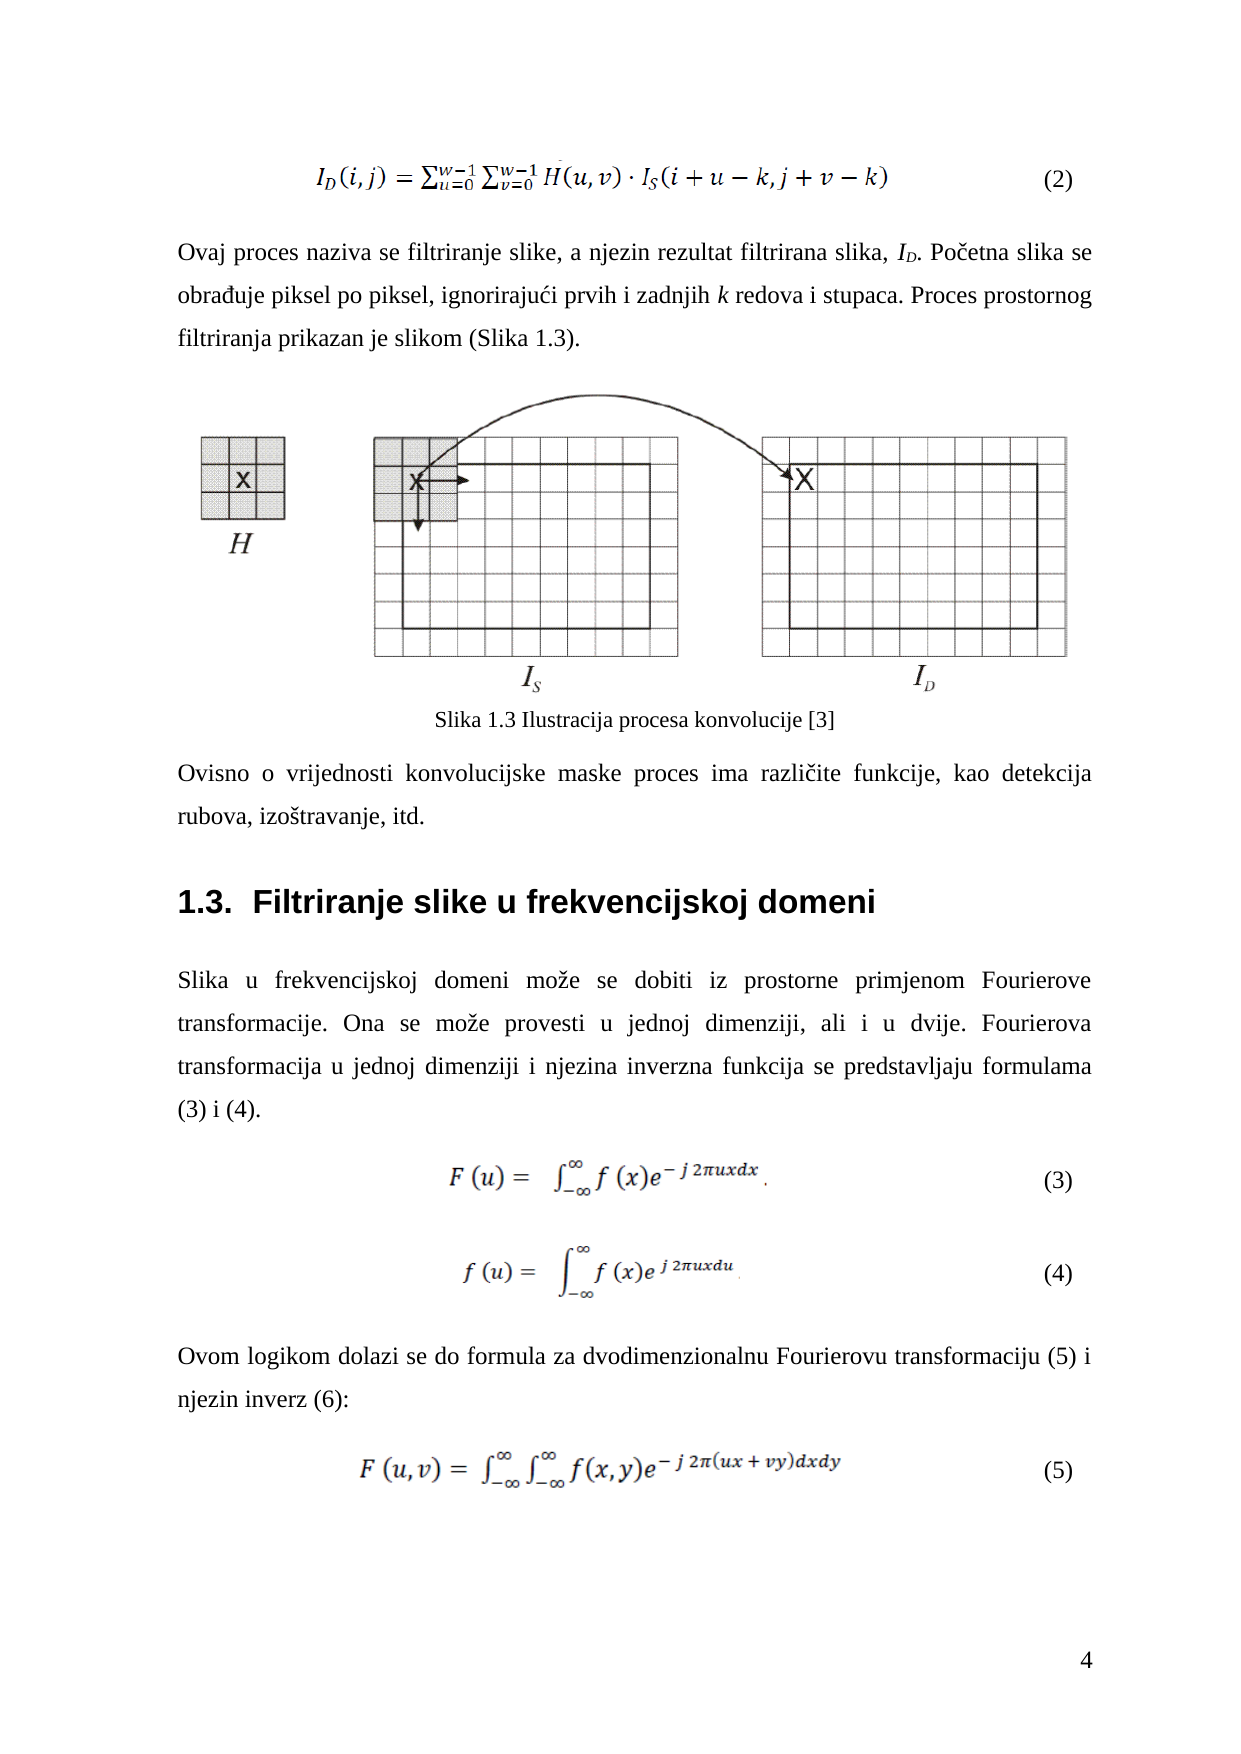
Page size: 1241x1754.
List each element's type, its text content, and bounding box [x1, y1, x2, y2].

table_cell (4) [1023, 1230, 1093, 1328]
table_header (3) [1023, 1144, 1093, 1230]
picture [433, 1156, 767, 1204]
table_header (5) [1024, 1433, 1093, 1520]
picture [181, 378, 1088, 694]
table_cell (2) [1024, 148, 1093, 224]
text Slika 1.3 Ilustracija procesa konvolucije [3] [177, 706, 1092, 733]
table_cell [177, 1230, 1023, 1328]
text Slika u frekvencijskoj domeni može se dobiti iz prostorne primjenom Fourierove transformacije. Ona se može provesti u jednoj dimenziji, ali i u dvije. Fourierova transformacija u jednoj dimenziji i njezina inverzna funkcija se predstavljaju formulama (3) i (4). [177, 965, 1092, 1123]
text Ovom logikom dolazi se do formula za dvodimenzionalnu Fourierovu transformaciju (5) i njezin inverz (6): [177, 1341, 1092, 1413]
table_header [177, 1433, 1024, 1520]
table_cell [177, 148, 1024, 224]
picture [356, 1445, 845, 1494]
text Ovisno o vrijednosti konvolucijske maske proces ima različite funkcije, kao detekcija rubova, izoštravanje, itd. [177, 758, 1092, 830]
table_header [177, 1144, 1023, 1230]
text Ovaj proces naziva se filtriranje slike, a njezin rezultat filtrirana slika, ID. Početna slika se obrađuje piksel po piksel, ignorirajući prvih i zadnjih k redova i stupaca. Proces prostornog filtriranja prikazan je slikom (Slika 1.3). [177, 237, 1092, 352]
subtitle Filtriranje slike u frekvencijskoj domeni [177, 882, 1092, 921]
picture [312, 160, 889, 198]
picture [460, 1242, 740, 1302]
